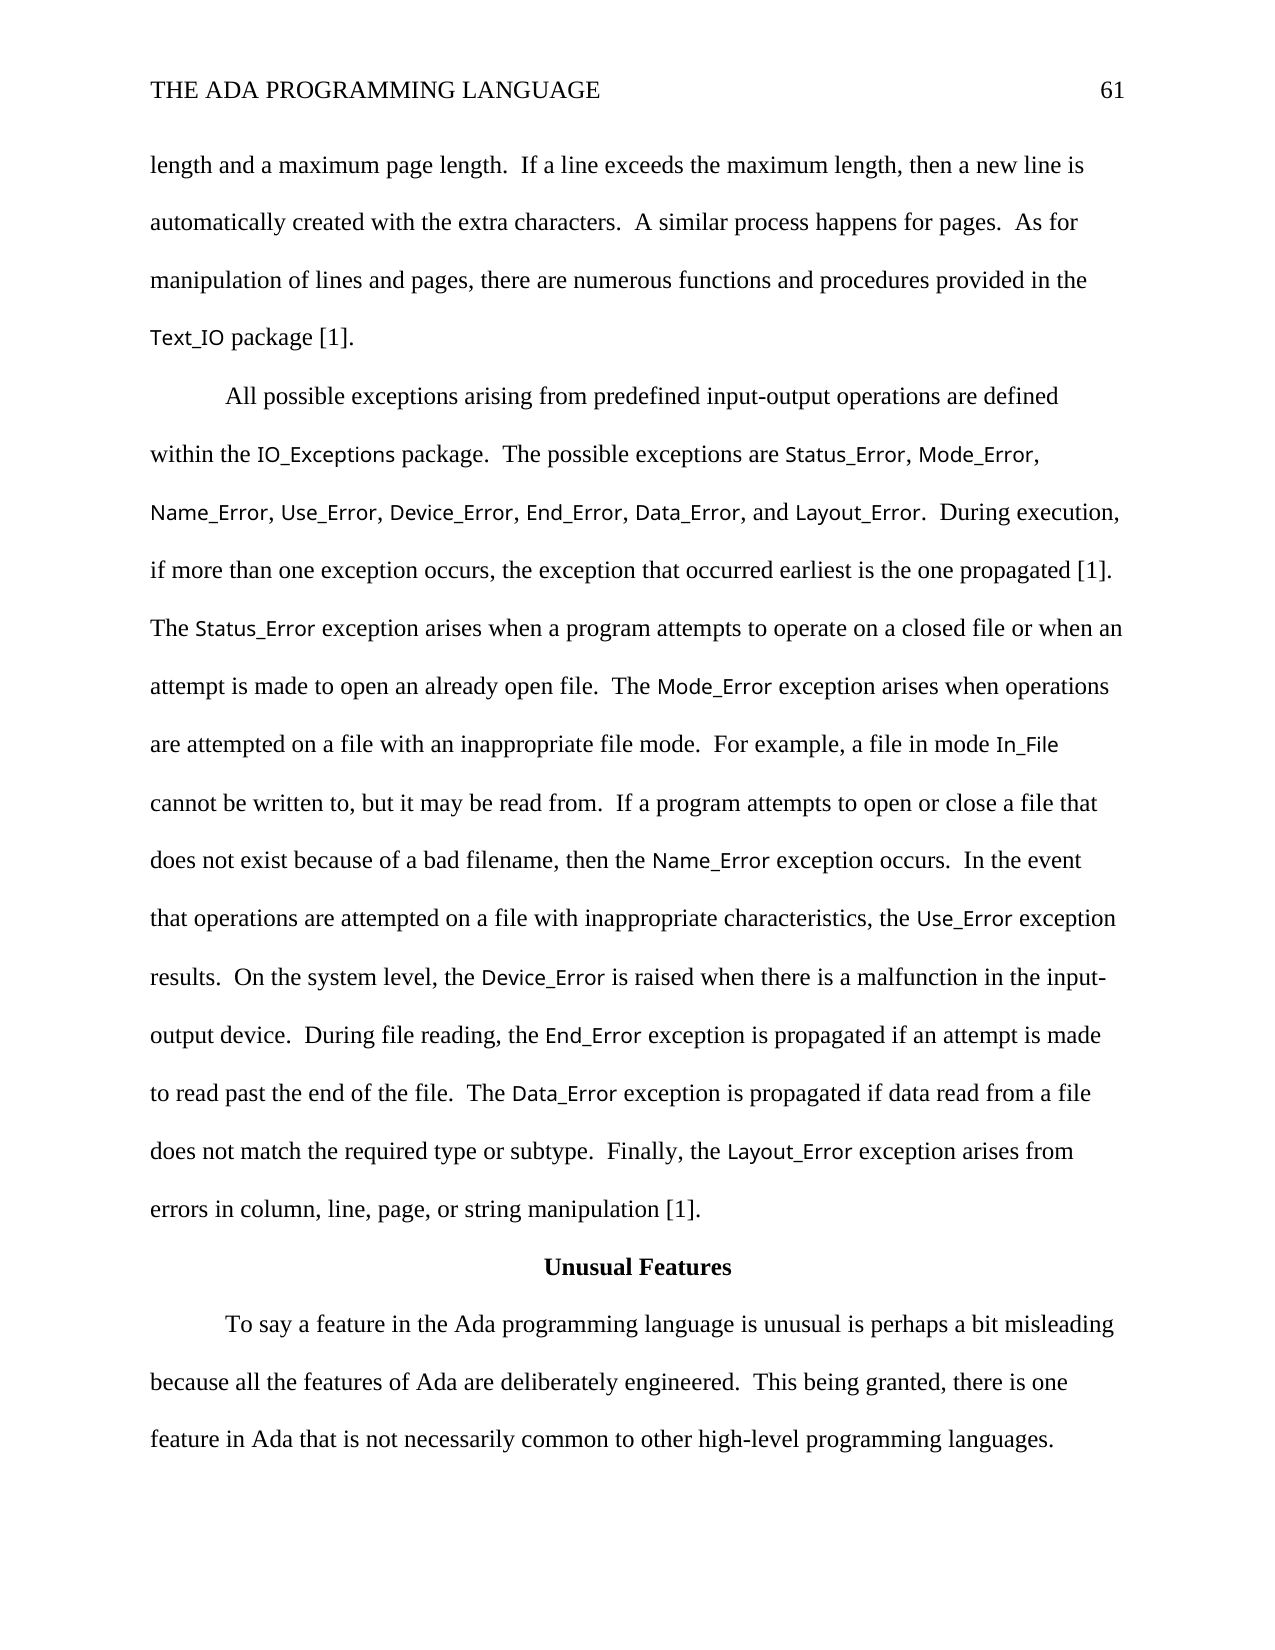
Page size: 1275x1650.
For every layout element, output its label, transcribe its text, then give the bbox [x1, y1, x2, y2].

text All possible exceptions arising from predefined input-output operations are defined within the IO_Exceptions package. The possible exceptions are Status_Error, Mode_Error, Name_Error, Use_Error, Device_Error, End_Error, Data_Error, and Layout_Error. During execution, if more than one exception occurs, the exception that occurred earliest is the one propagated [1]. The Status_Error exception arises when a program attempts to operate on a closed file or when an attempt is made to open an already open file. The Mode_Error exception arises when operations are attempted on a file with an inappropriate file mode. For example, a file in mode In_File cannot be written to, but it may be read from. If a program attempts to open or close a file that does not exist because of a bad filename, then the Name_Error exception occurs. In the event that operations are attempted on a file with inappropriate characteristics, the Use_Error exception results. On the system level, the Device_Error is raised when there is a malfunction in the input-output device. During file reading, the End_Error exception is propagated if an attempt is made to read past the end of the file. The Data_Error exception is propagated if data read from a file does not match the required type or subtype. Finally, the Layout_Error exception arises from errors in column, line, page, or string manipulation [1]. [150, 381, 1125, 1223]
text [150, 1309, 1125, 1453]
text Unusual Features [150, 1252, 1125, 1281]
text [150, 150, 1125, 352]
